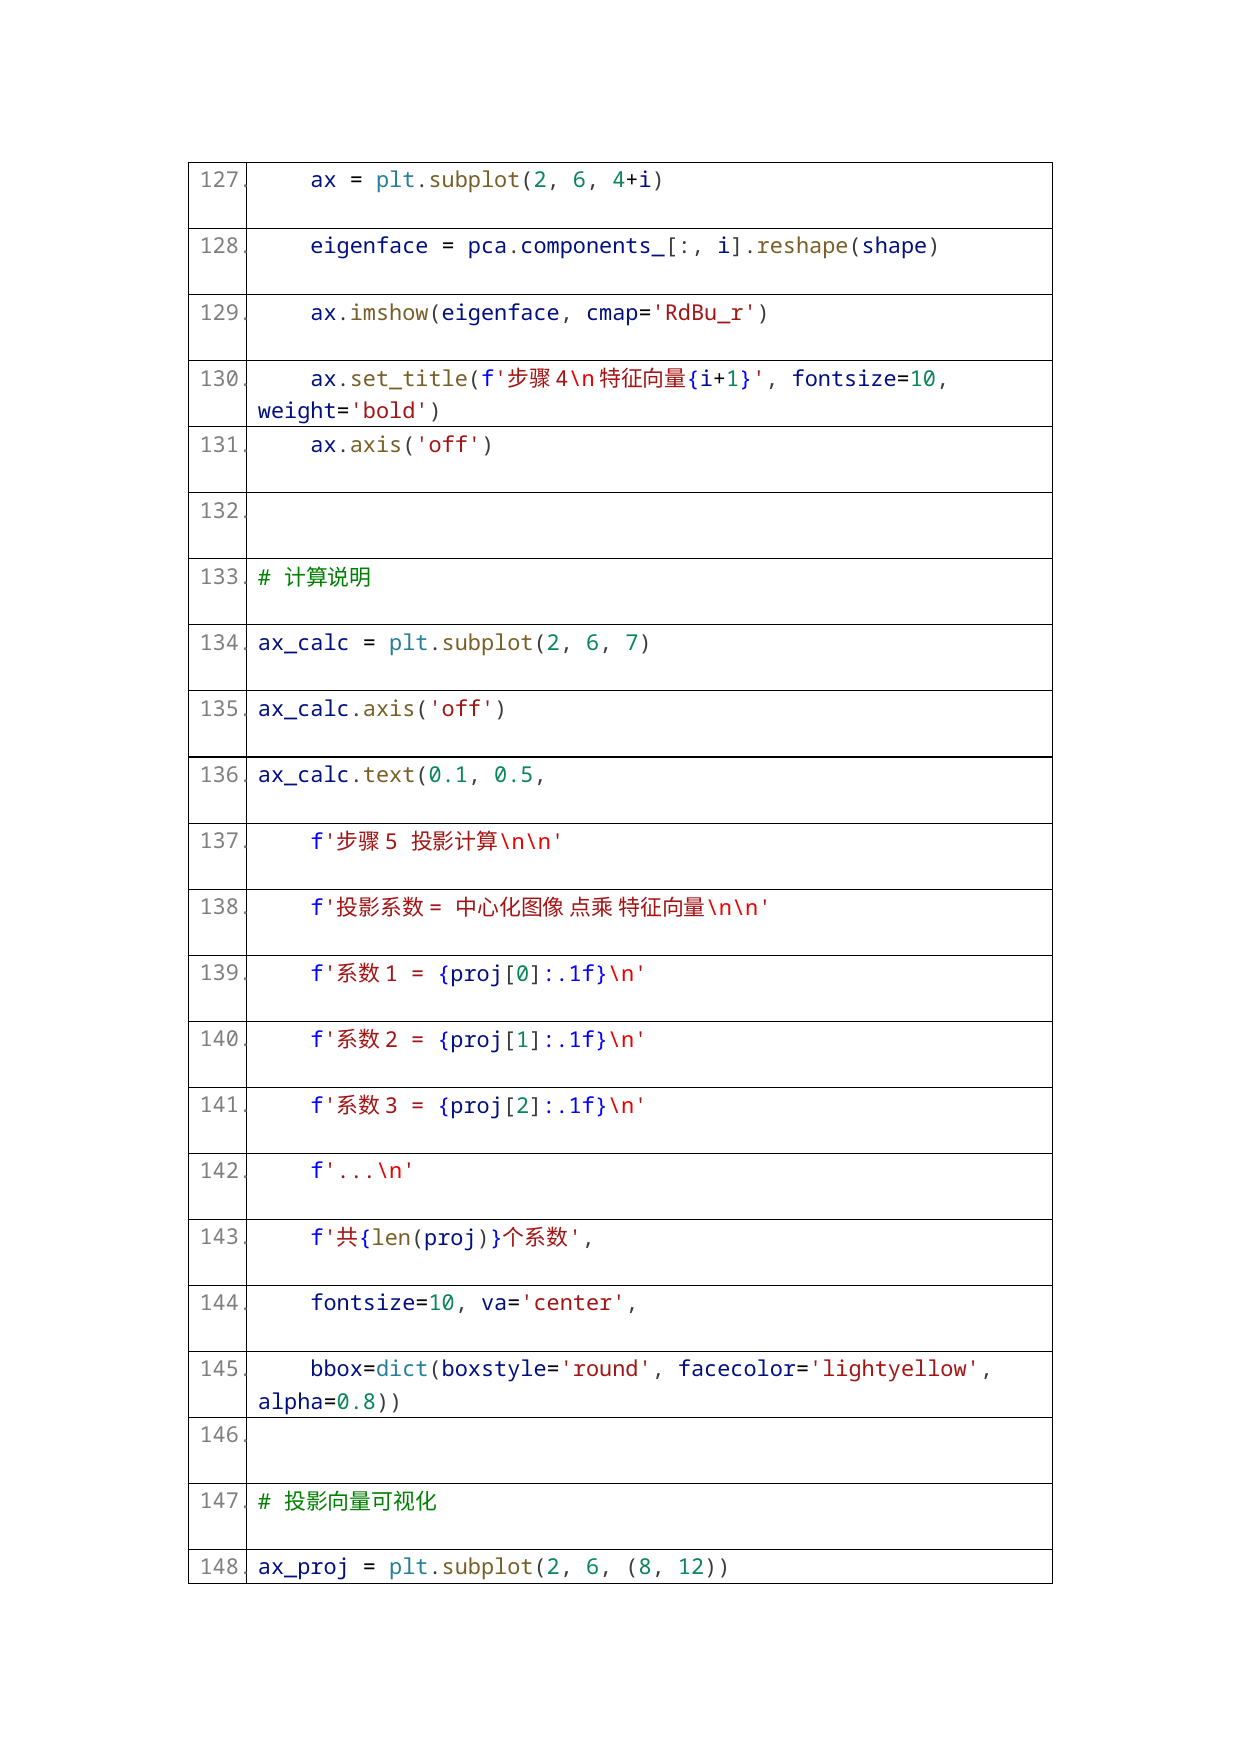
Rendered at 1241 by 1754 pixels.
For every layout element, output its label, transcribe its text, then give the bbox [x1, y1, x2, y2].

table_cell # 计算说明 [247, 559, 1052, 624]
table_cell [189, 1352, 199, 1417]
table_cell [235, 758, 246, 822]
table_cell [235, 691, 246, 756]
table_cell [235, 1286, 246, 1351]
table_cell [235, 493, 246, 558]
table_cell [235, 1154, 246, 1219]
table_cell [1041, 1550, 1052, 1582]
table_cell [189, 625, 199, 690]
table_cell [235, 427, 246, 492]
table_cell f'步骤5 投影计算\n\n' [247, 824, 1052, 888]
table_cell [247, 1418, 1052, 1483]
table_cell [189, 956, 199, 1021]
table_cell [235, 163, 246, 228]
table_cell [189, 1484, 199, 1549]
table_cell [189, 1286, 199, 1351]
table_cell f'系数2 = {proj[1]:.1f}\n' [247, 1022, 1052, 1087]
table_cell f'共{len(proj)}个系数', [247, 1220, 1052, 1285]
table_cell [189, 1088, 199, 1153]
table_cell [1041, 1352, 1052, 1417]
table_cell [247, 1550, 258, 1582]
table_cell [235, 1484, 246, 1549]
table_cell f'系数1 = {proj[0]:.1f}\n' [247, 956, 1052, 1021]
table_cell [235, 956, 246, 1021]
table_cell [235, 1088, 246, 1153]
table_cell [189, 1022, 199, 1087]
table_cell [235, 559, 246, 624]
table_cell [189, 559, 199, 624]
table_cell [189, 1154, 199, 1219]
table_cell [189, 1418, 199, 1483]
table_cell [235, 824, 246, 888]
table_cell [189, 824, 199, 888]
table_cell [235, 1022, 246, 1087]
table_cell [235, 1220, 246, 1285]
table_cell [235, 890, 246, 954]
table_cell fontsize=10, va='center', [247, 1286, 1052, 1351]
table_cell ax.imshow(eigenface, cmap='RdBu_r') [247, 295, 1052, 360]
table_cell [189, 1550, 199, 1582]
table_cell [235, 361, 246, 426]
table_cell [189, 890, 199, 954]
table_cell ax_calc.axis('off') [247, 691, 1052, 756]
table_cell [189, 1220, 199, 1285]
table_cell [235, 1352, 246, 1417]
table_cell [235, 295, 246, 360]
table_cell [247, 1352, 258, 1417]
table_cell f'投影系数 = 中心化图像 点乘 特征向量\n\n' [247, 890, 1052, 954]
table_cell # 投影向量可视化 [247, 1484, 1052, 1549]
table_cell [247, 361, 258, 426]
table_cell [235, 229, 246, 294]
table_cell ax_calc.text(0.1, 0.5, [247, 758, 1052, 822]
table_cell [189, 295, 199, 360]
table_cell f'...\n' [247, 1154, 1052, 1219]
table_cell [189, 758, 199, 822]
table_cell eigenface = pca.components_[:, i].reshape(shape) [247, 229, 1052, 294]
table_cell [189, 493, 199, 558]
table_cell [189, 163, 199, 228]
table_cell [247, 493, 1052, 558]
table_cell [235, 1418, 246, 1483]
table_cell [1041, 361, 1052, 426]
table_cell [235, 1550, 246, 1582]
table_cell ax_calc = plt.subplot(2, 6, 7) [247, 625, 1052, 690]
table_cell [189, 361, 199, 426]
table_cell ax = plt.subplot(2, 6, 4+i) [247, 163, 1052, 228]
table_cell ax.axis('off') [247, 427, 1052, 492]
table_cell f'系数3 = {proj[2]:.1f}\n' [247, 1088, 1052, 1153]
table_cell [189, 691, 199, 756]
table_cell [235, 625, 246, 690]
table_cell [189, 229, 199, 294]
table_cell [189, 427, 199, 492]
